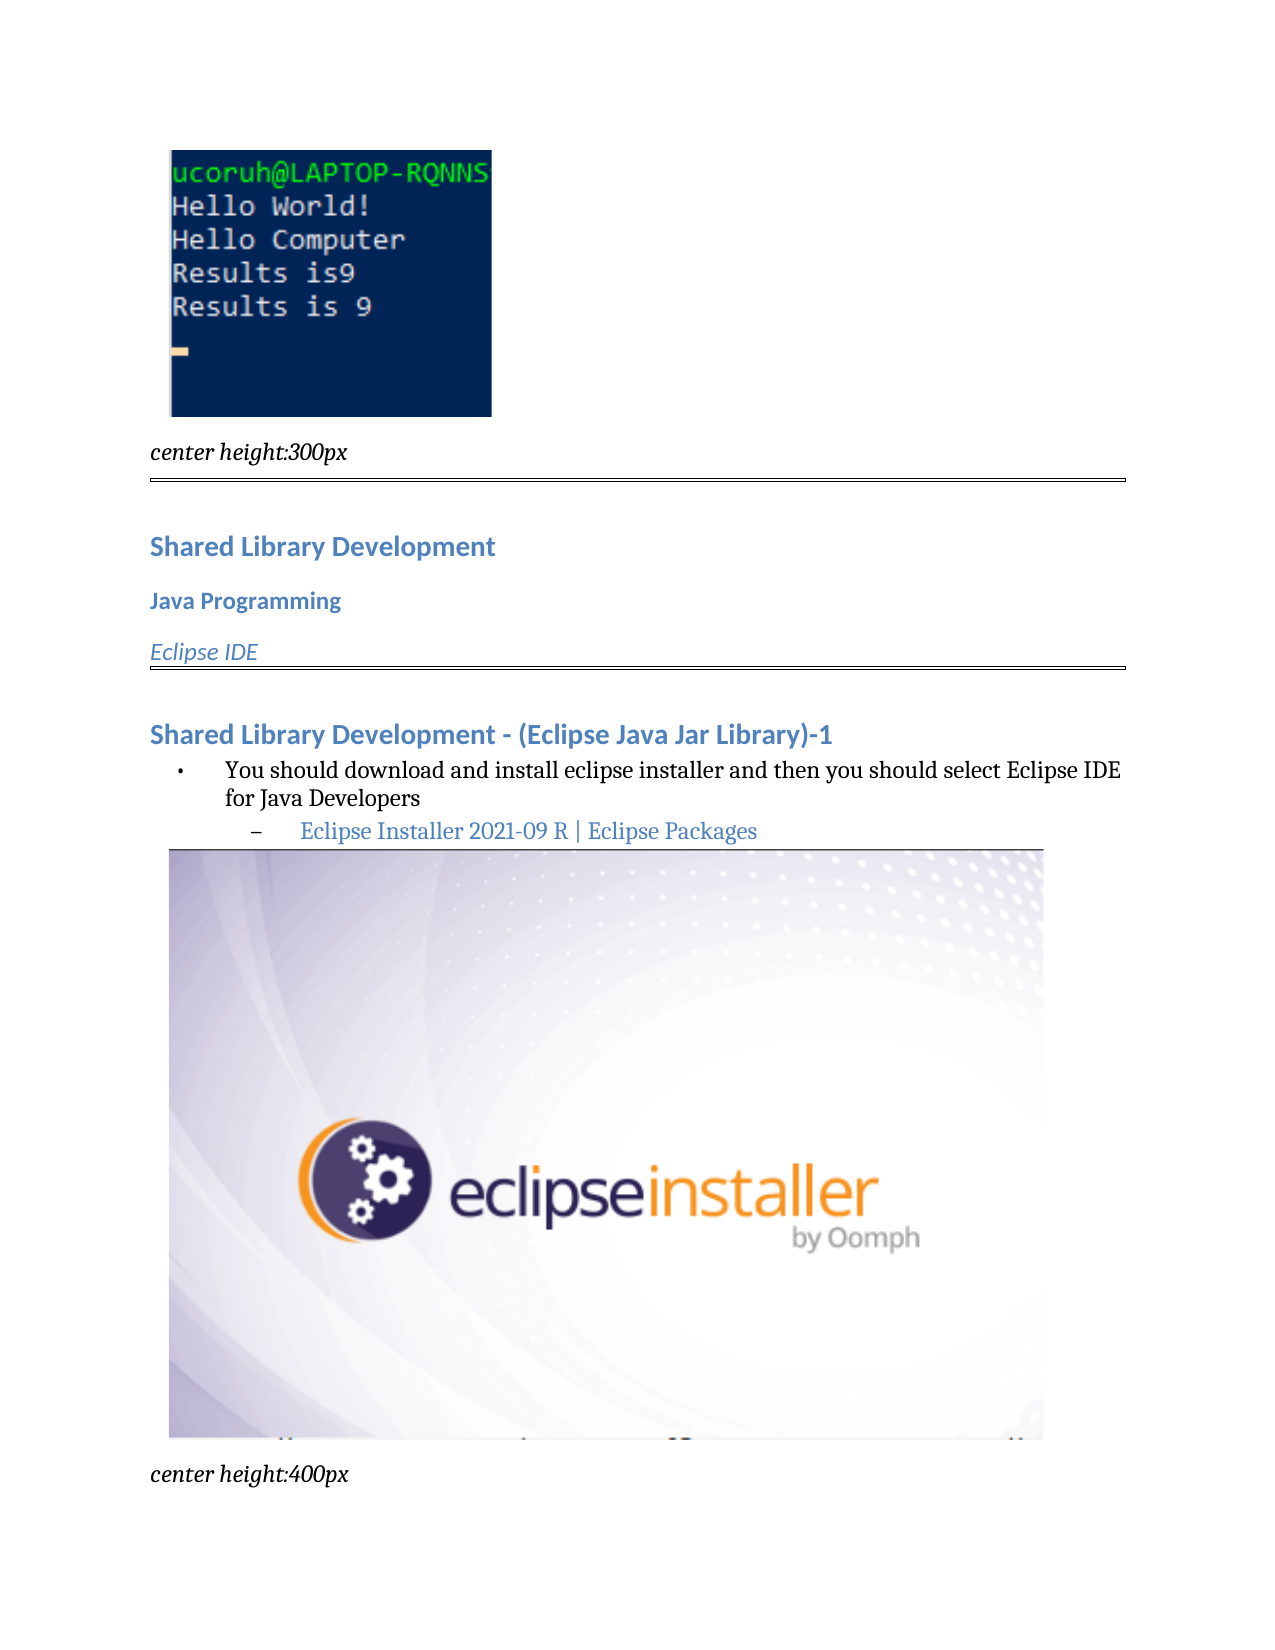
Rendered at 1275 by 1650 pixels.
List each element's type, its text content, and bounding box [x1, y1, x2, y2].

list Eclipse Installer 2021-09 R | Eclipse Packages [250, 817, 1125, 846]
subtitle Java Programming [150, 585, 1125, 615]
text center height:300px [150, 437, 1125, 466]
picture [168, 849, 1044, 1440]
text center height:400px [150, 1460, 1125, 1489]
subtitle Shared Library Development [150, 528, 1125, 564]
subtitle Shared Library Development - (Eclipse Java Jar Library)-1 [150, 716, 1125, 752]
subtitle Eclipse IDE [150, 636, 1125, 666]
picture [168, 150, 492, 417]
list You should download and install eclipse installer and then you should select Eclipse IDE for Java Developers [175, 756, 1125, 813]
